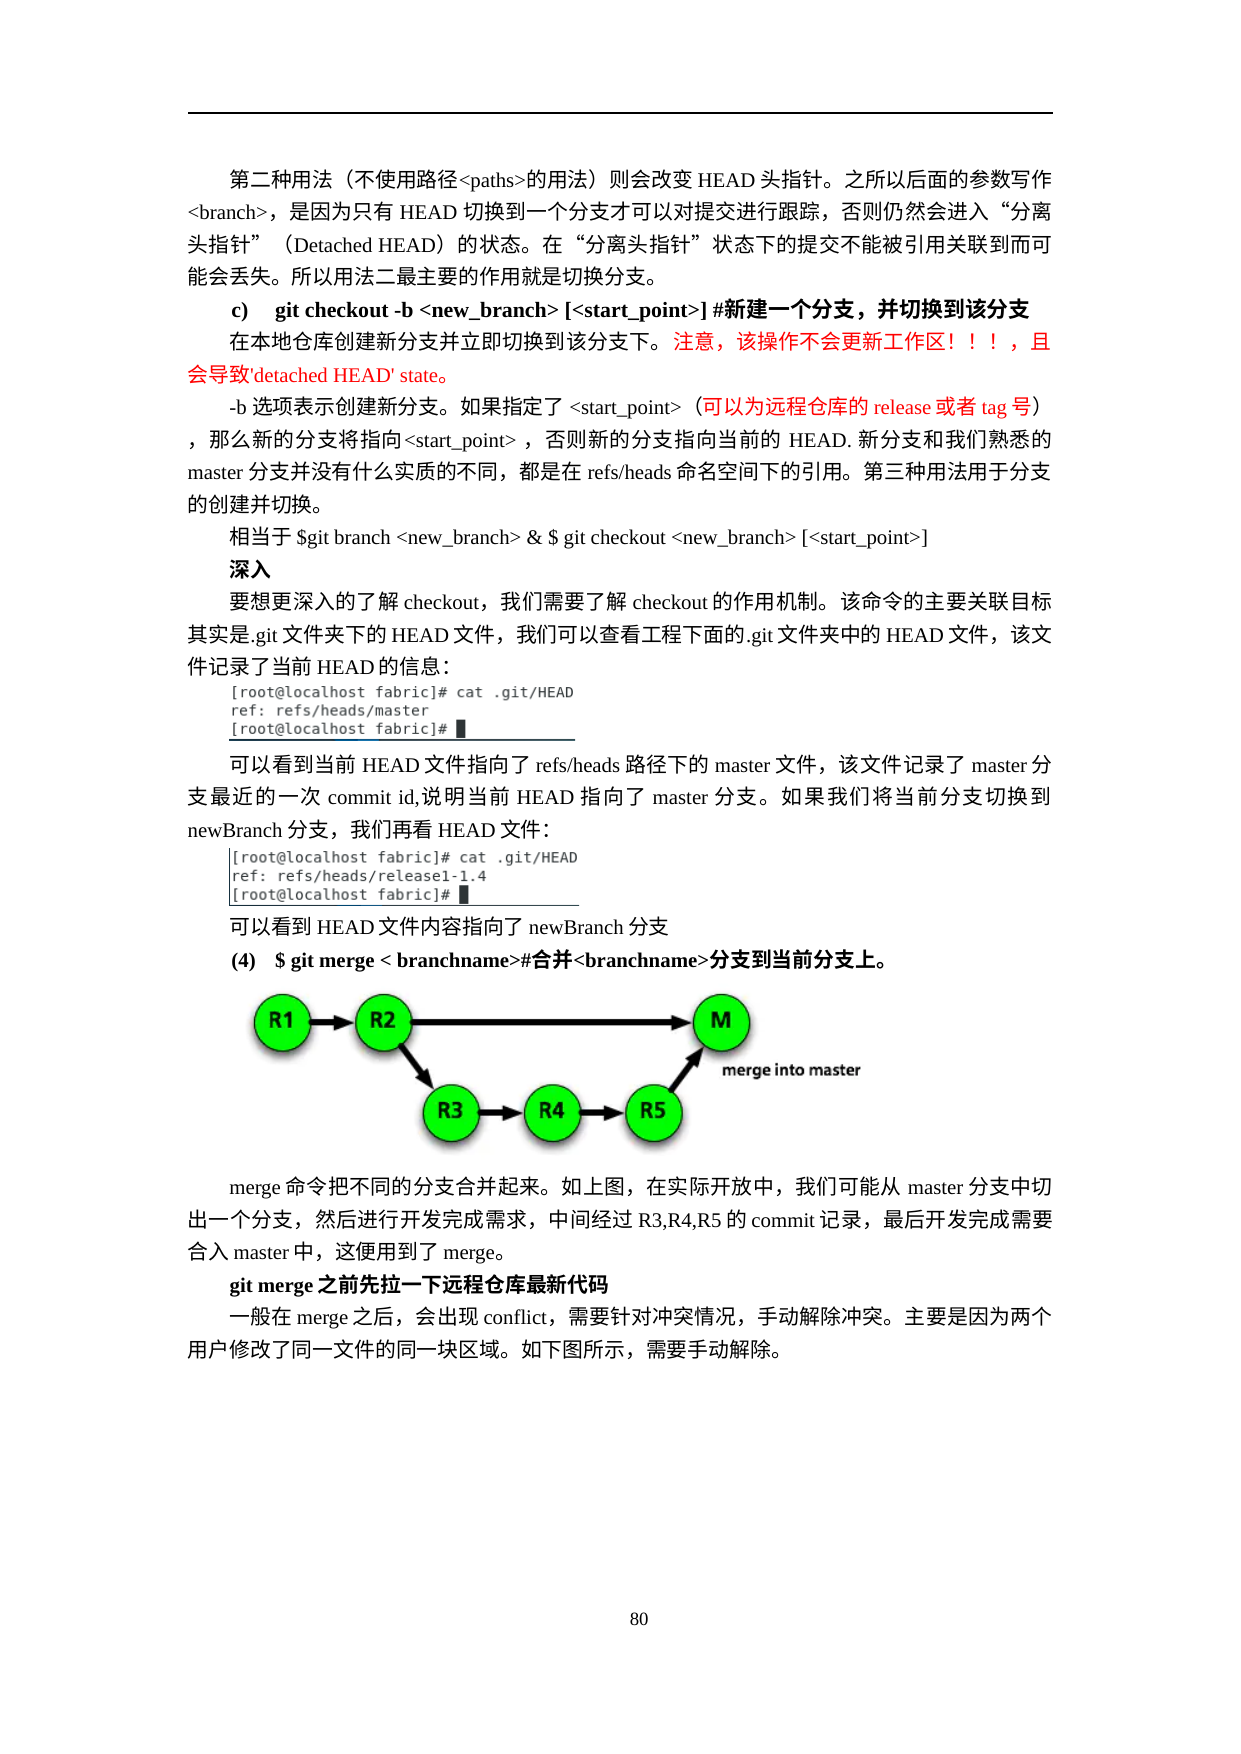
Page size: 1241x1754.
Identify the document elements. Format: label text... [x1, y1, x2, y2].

text 可以看到HEAD文件内容指向了newBranch分支 [187, 909, 1053, 942]
picture [229, 974, 868, 1161]
text 相当于 $git branch <new_branch> & $ git checkout <new_branch> [<start_point>] [187, 519, 1053, 552]
text 深入 [187, 552, 1053, 584]
text 可以看到当前HEAD文件指向了refs/heads路径下的master文件，该文件记录了master分支最近的一次commit id,说明当前HEAD指向了master分支。如果我们将当前分支切换到newBranch 分支，我们再看HEAD文件： [187, 747, 1053, 844]
text git merge之前先拉一下远程仓库最新代码 [187, 1267, 1053, 1299]
subtitle $ git merge < branchname>#合并<branchname>分支到当前分支上。 [231, 942, 1053, 974]
text 要想更深入的了解checkout，我们需要了解checkout的作用机制。该命令的主要关联目标其实是.git 文件夹下的HEAD文件，我们可以查看工程下面的.git文件夹中的HEAD文件，该文件记录了当前HEAD的信息： [187, 584, 1053, 682]
text 在本地仓库创建新分支并立即切换到该分支下。注意，该操作不会更新工作区！！！，且会导致'detached HEAD' state。 [187, 324, 1053, 389]
picture [229, 848, 580, 906]
text 第二种用法（不使用路径<paths>的用法）则会改变 HEAD 头指针。之所以后面的参数写作<branch>，是因为只有 HEAD 切换到一个分支才可以对提交进行跟踪，否则仍然会进入“分离头指针”（Detached HEAD）的状态。在“分离头指针”状态下的提交不能被引用关联到而可能会丢失。所以用法二最主要的作用就是切换分支。 [187, 162, 1053, 292]
text merge命令把不同的分支合并起来。如上图，在实际开放中，我们可能从master分支中切出一个分支，然后进行开发完成需求，中间经过R3,R4,R5的commit记录，最后开发完成需要合入master中，这便用到了merge。 [187, 1169, 1053, 1267]
text 一般在merge之后，会出现conflict，需要针对冲突情况，手动解除冲突。主要是因为两个用户修改了同一文件的同一块区域。如下图所示，需要手动解除。 [187, 1299, 1053, 1364]
text -b 选项表示创建新分支。如果指定了 <start_point>（可以为远程仓库的release或者tag号） ，那么新的分支将指向<start_point> ，否则新的分支指向当前的 HEAD. 新分支和我们熟悉的 master 分支并没有什么实质的不同，都是在refs/heads命名空间下的引用。第三种用法用于分支的创建并切换。 [187, 389, 1053, 519]
subtitle git checkout -b <new_branch> [<start_point>] #新建一个分支，并切换到该分支 [231, 292, 1053, 324]
picture [229, 682, 575, 741]
